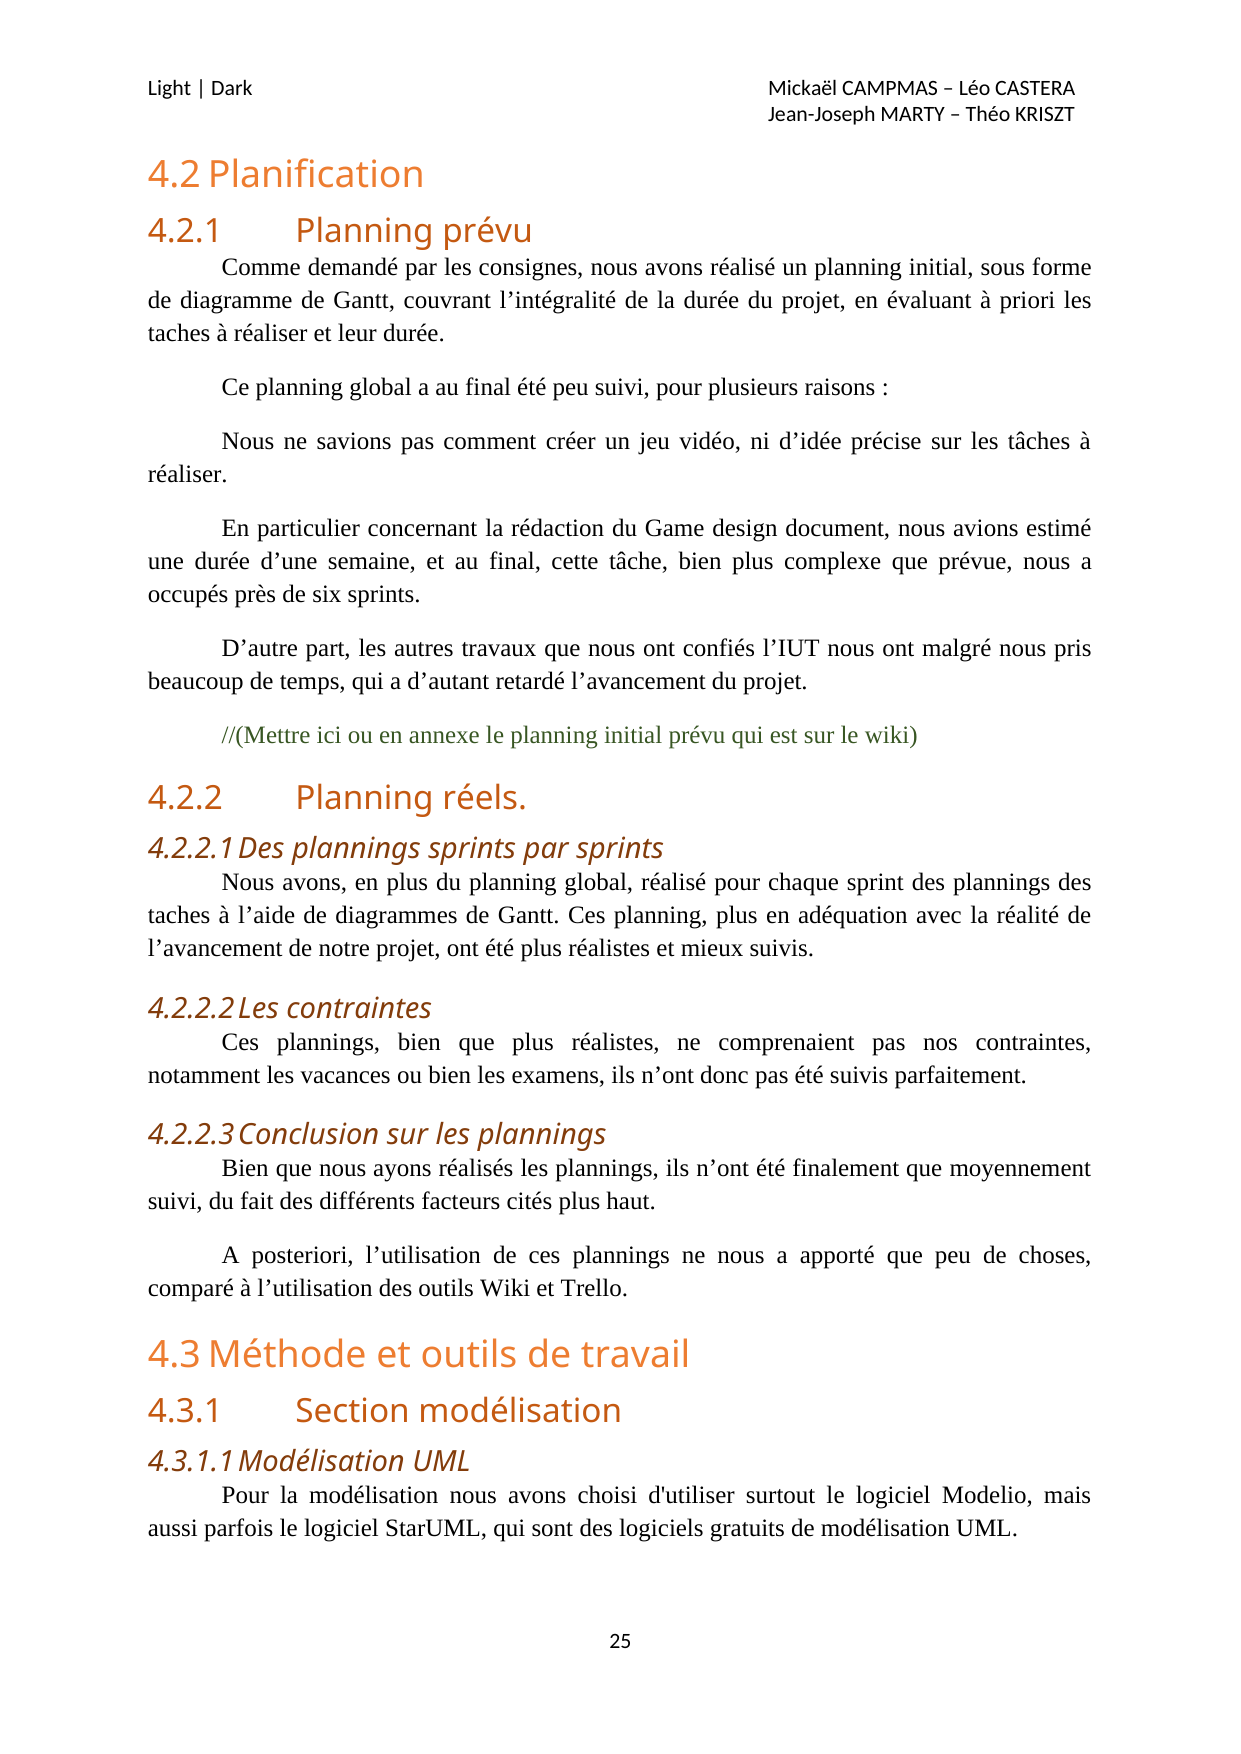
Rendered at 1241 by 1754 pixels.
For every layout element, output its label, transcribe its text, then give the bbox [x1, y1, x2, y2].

text En particulier concernant la rédaction du Game design document, nous avions estimé une durée d’une semaine, et au final, cette tâche, bien plus complexe que prévue, nous a occupés près de six sprints. [148, 513, 1093, 608]
text Ce planning global a au final été peu suivi, pour plusieurs raisons : [148, 372, 1093, 401]
text Nous ne savions pas comment créer un jeu vidéo, ni d’idée précise sur les tâches à réaliser. [148, 426, 1093, 488]
text A posteriori, l’utilisation de ces plannings ne nous a apporté que peu de choses, comparé à l’utilisation des outils Wiki et Trello. [148, 1240, 1093, 1302]
text Pour la modélisation nous avons choisi d'utiliser surtout le logiciel Modelio, mais aussi parfois le logiciel StarUML, qui sont des logiciels gratuits de modélisation UML. [148, 1480, 1093, 1542]
text D’autre part, les autres travaux que nous ont confiés l’IUT nous ont malgré nous pris beaucoup de temps, qui a d’autant retardé l’avancement du projet. [148, 633, 1093, 695]
text //(Mettre ici ou en annexe le planning initial prévu qui est sur le wiki) [148, 720, 1093, 748]
subtitle Section modélisation [148, 1386, 1093, 1432]
text Bien que nous ayons réalisés les plannings, ils n’ont été finalement que moyennement suivi, du fait des différents facteurs cités plus haut. [148, 1153, 1093, 1215]
subtitle Modélisation UML [148, 1440, 1093, 1480]
subtitle Les contraintes [148, 987, 1093, 1027]
text Comme demandé par les consignes, nous avons réalisé un planning initial, sous forme de diagramme de Gantt, couvrant l’intégralité de la durée du projet, en évaluant à priori les taches à réaliser et leur durée. [148, 252, 1093, 347]
subtitle Conclusion sur les plannings [148, 1113, 1093, 1153]
text Ces plannings, bien que plus réalistes, ne comprenaient pas nos contraintes, notamment les vacances ou bien les examens, ils n’ont donc pas été suivis parfaitement. [148, 1027, 1093, 1088]
subtitle Planning réels. [148, 774, 1093, 819]
subtitle Des plannings sprints par sprints [148, 827, 1093, 867]
text Nous avons, en plus du planning global, réalisé pour chaque sprint des plannings des taches à l’aide de diagrammes de Gantt. Ces planning, plus en adéquation avec la réalité de l’avancement de notre projet, ont été plus réalistes et mieux suivis. [148, 867, 1093, 962]
subtitle Méthode et outils de travail [148, 1327, 1093, 1378]
subtitle Planification [148, 148, 1093, 199]
subtitle Planning prévu [148, 207, 1093, 252]
